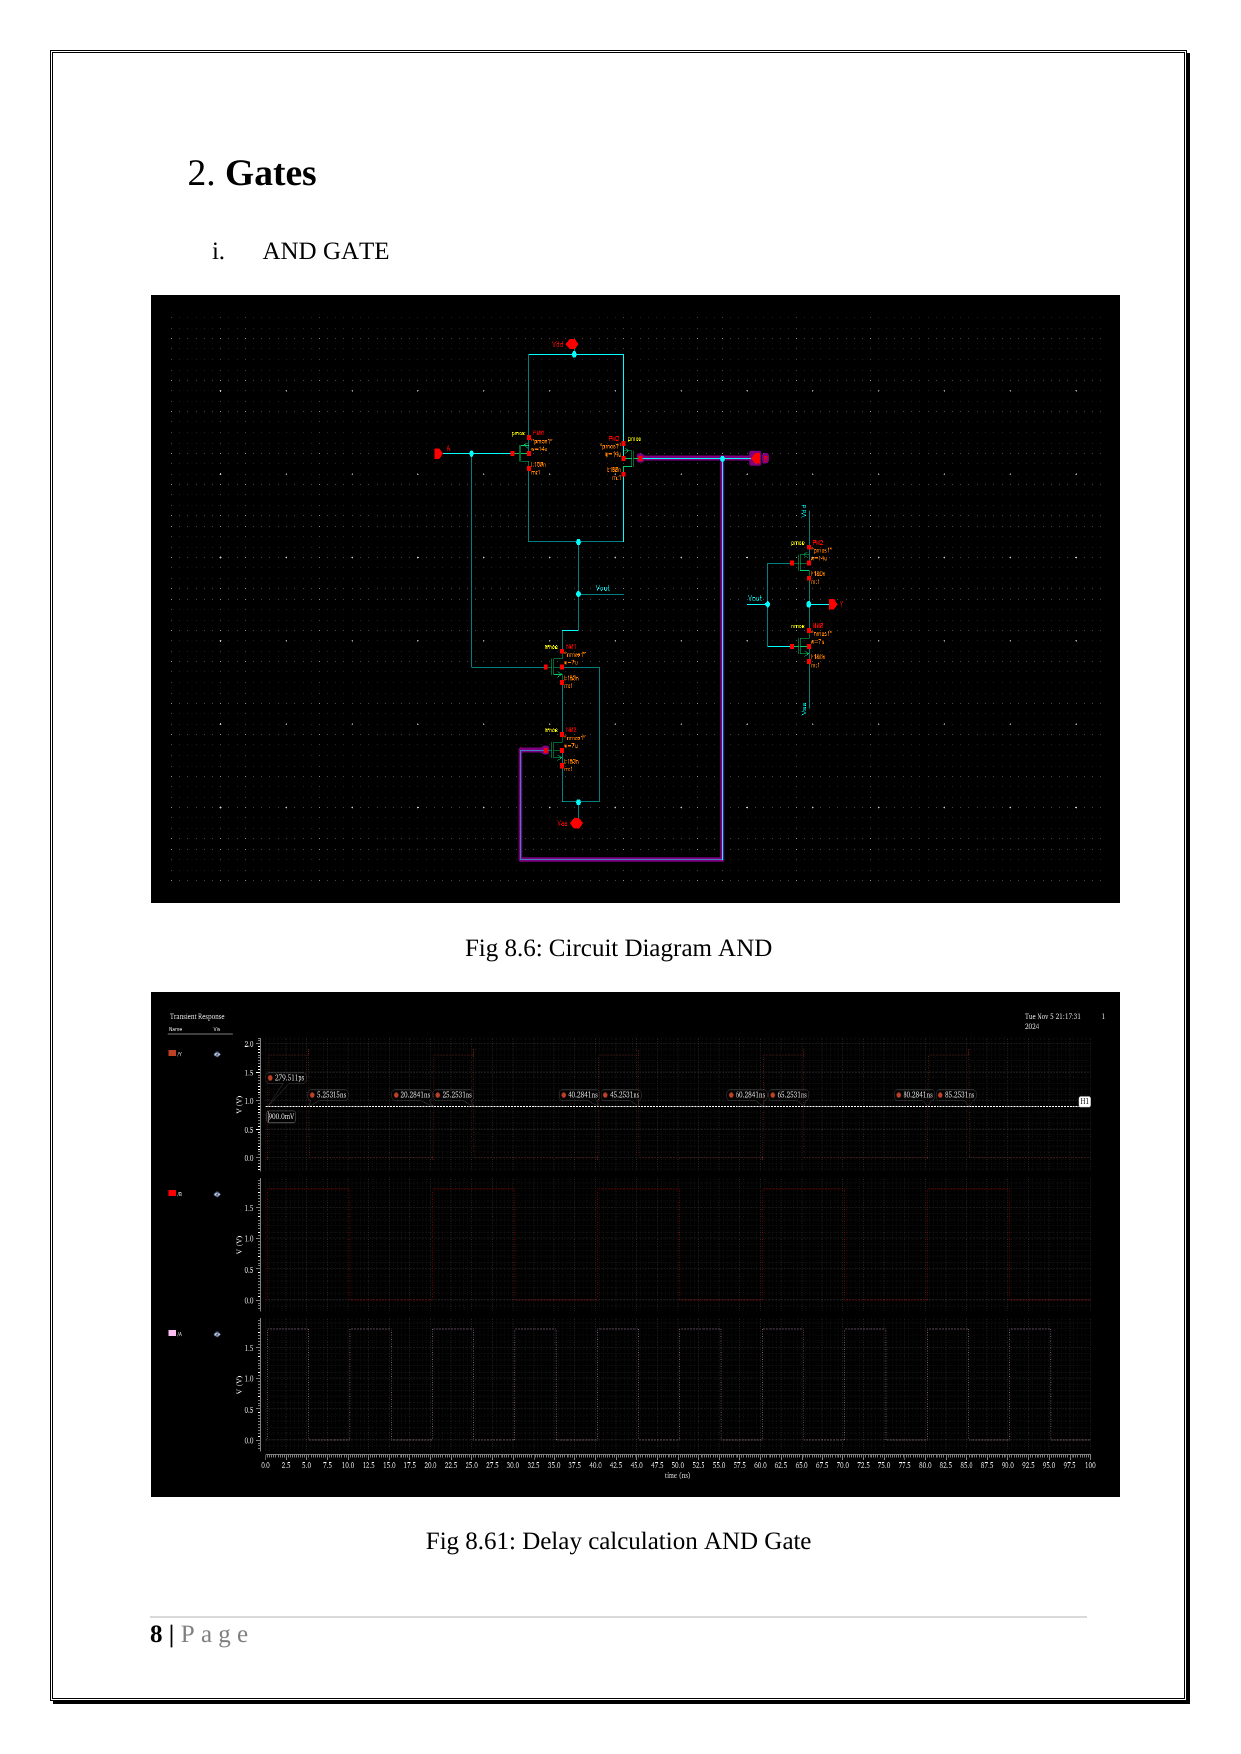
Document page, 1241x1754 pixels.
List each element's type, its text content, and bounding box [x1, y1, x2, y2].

list Gates [187, 150, 1087, 193]
text Fig 8.6: Circuit Diagram AND [150, 933, 1087, 962]
text Fig 8.61: Delay calculation AND Gate [150, 1526, 1087, 1555]
picture [166, 1006, 1106, 1482]
picture [166, 310, 1106, 888]
list AND GATE [225, 236, 1087, 265]
